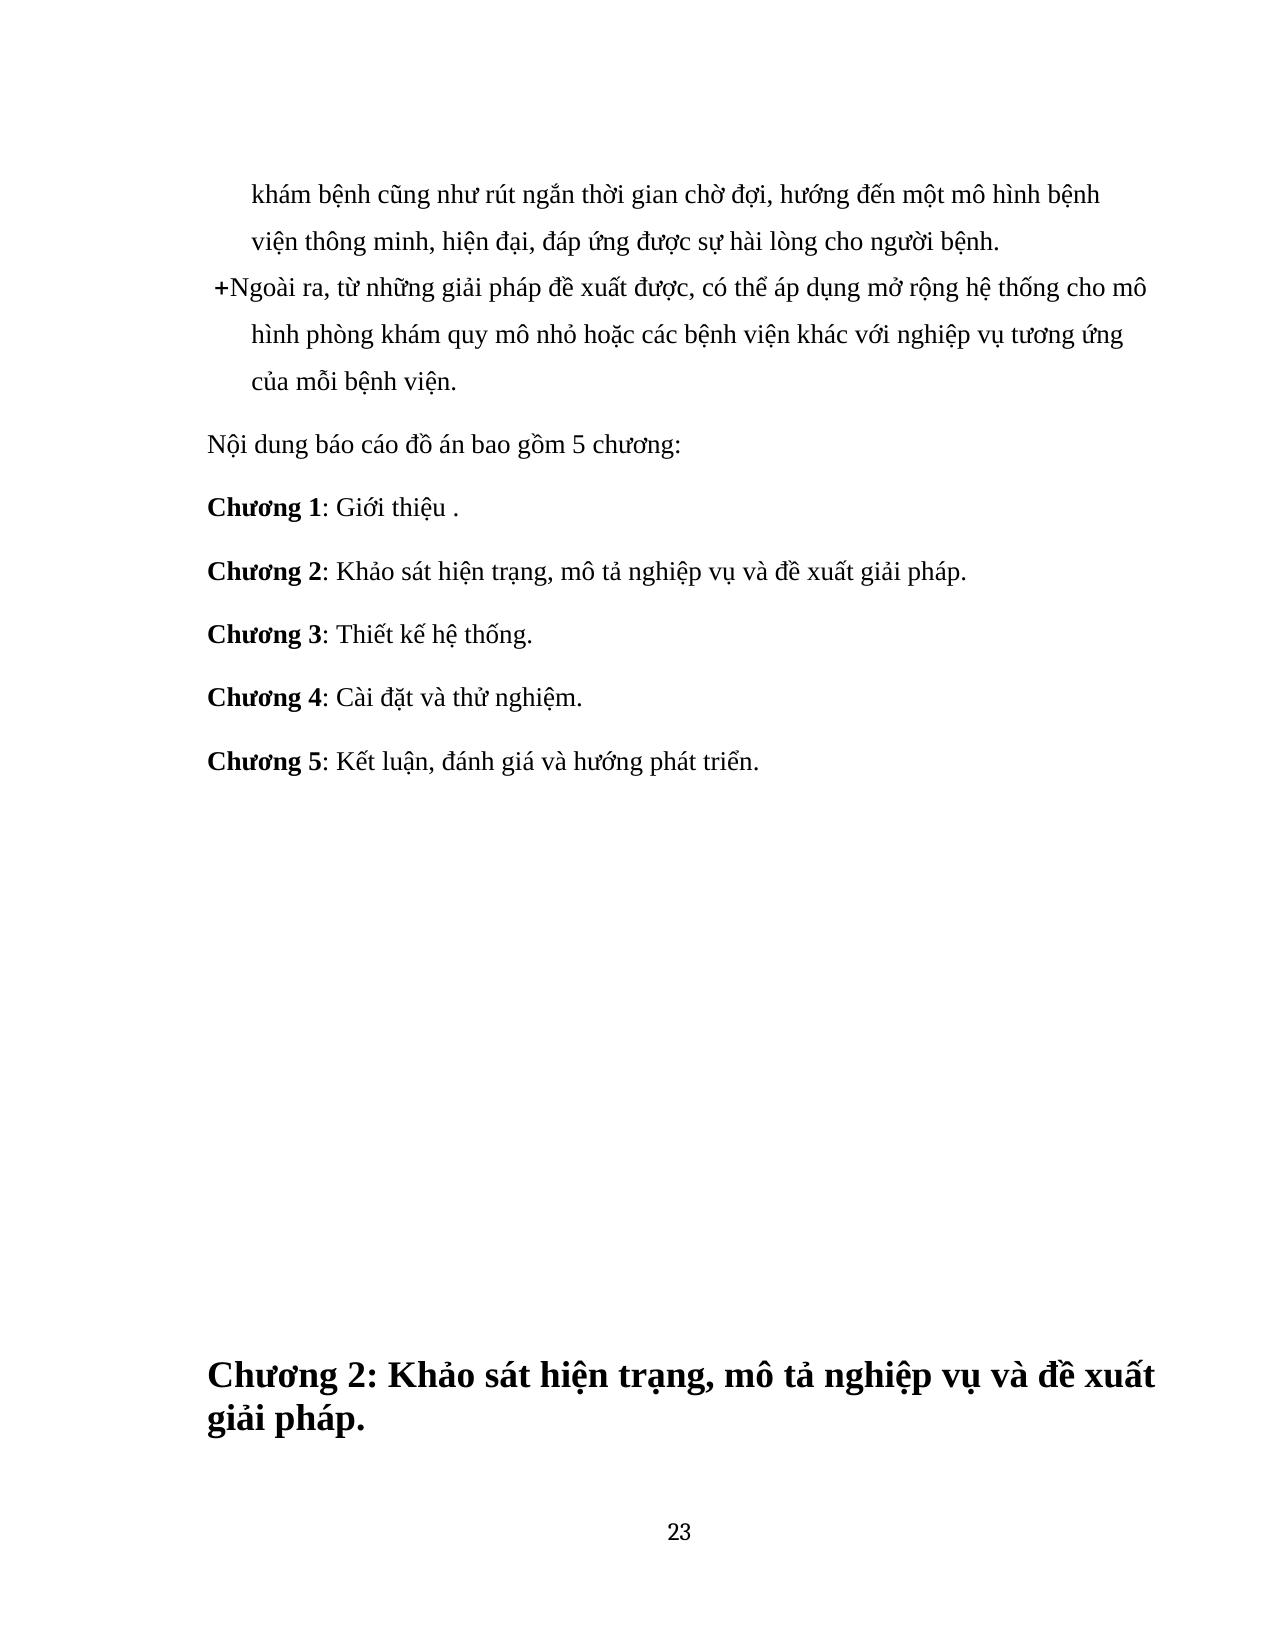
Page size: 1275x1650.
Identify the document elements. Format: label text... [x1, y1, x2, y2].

text Chương 3: Thiết kế hệ thống. [207, 618, 1152, 649]
text Chương 2: Khảo sát hiện trạng, mô tả nghiệp vụ và đề xuất giải pháp. [207, 555, 1152, 586]
subtitle Chương 2: Khảo sát hiện trạng, mô tả nghiệp vụ và đề xuất giải pháp. [207, 1353, 1171, 1439]
text Nội dung báo cáo đồ án bao gồm 5 chương: [207, 428, 1152, 459]
list Ngoài ra, từ những giải pháp đề xuất được, có thể áp dụng mở rộng hệ thống cho mô hình phòng khám quy mô nhỏ hoặc các bệnh viện khác với nghiệp vụ tương ứng của mỗi bệnh viện. [214, 271, 1152, 396]
text Chương 5: Kết luận, đánh giá và hướng phát triển. [207, 745, 1152, 776]
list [214, 178, 1152, 256]
text Chương 4: Cài đặt và thử nghiệm. [207, 682, 1152, 713]
text Chương 1: Giới thiệu . [207, 492, 1152, 523]
